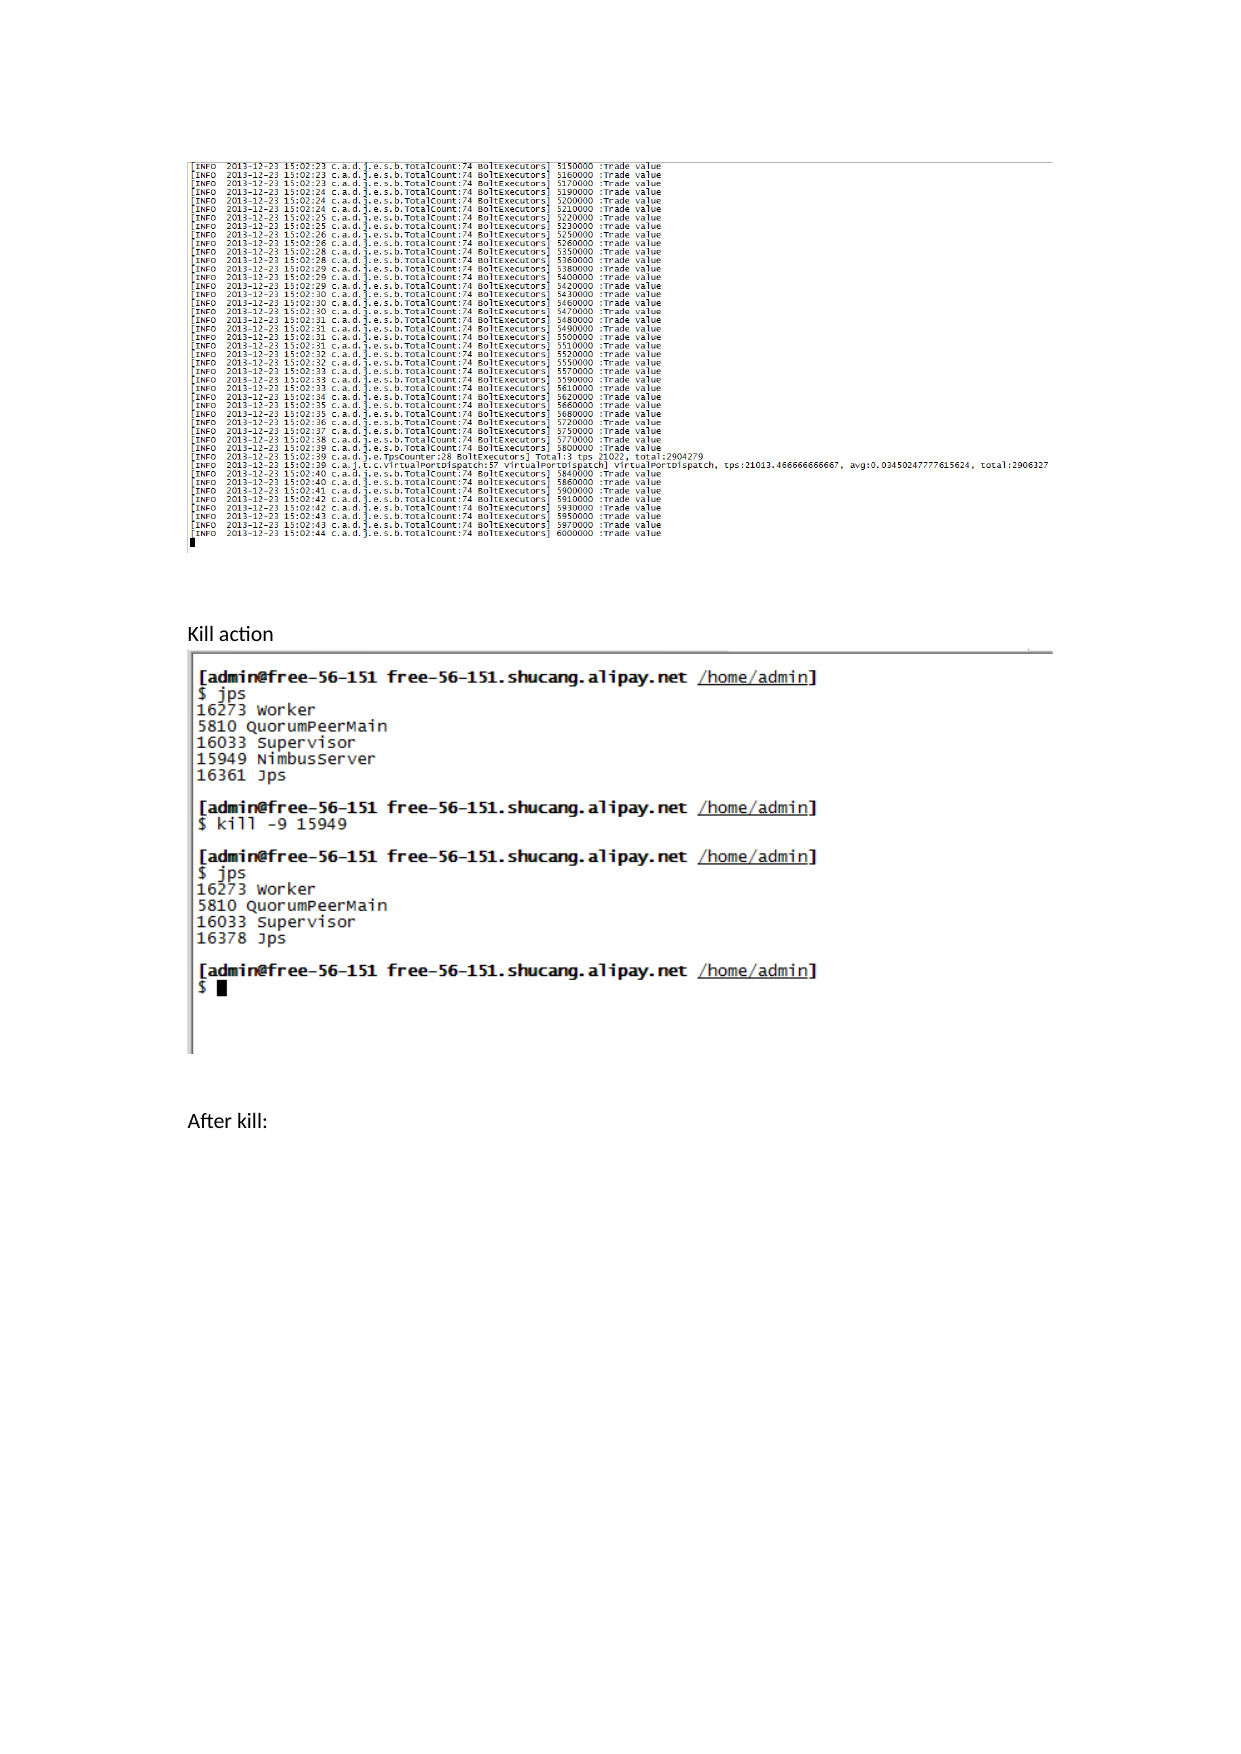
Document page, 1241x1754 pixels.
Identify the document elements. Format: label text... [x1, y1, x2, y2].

text After kill: [187, 1104, 1053, 1137]
picture [187, 649, 1053, 1054]
text Kill action [187, 617, 1053, 649]
picture [187, 162, 1053, 553]
